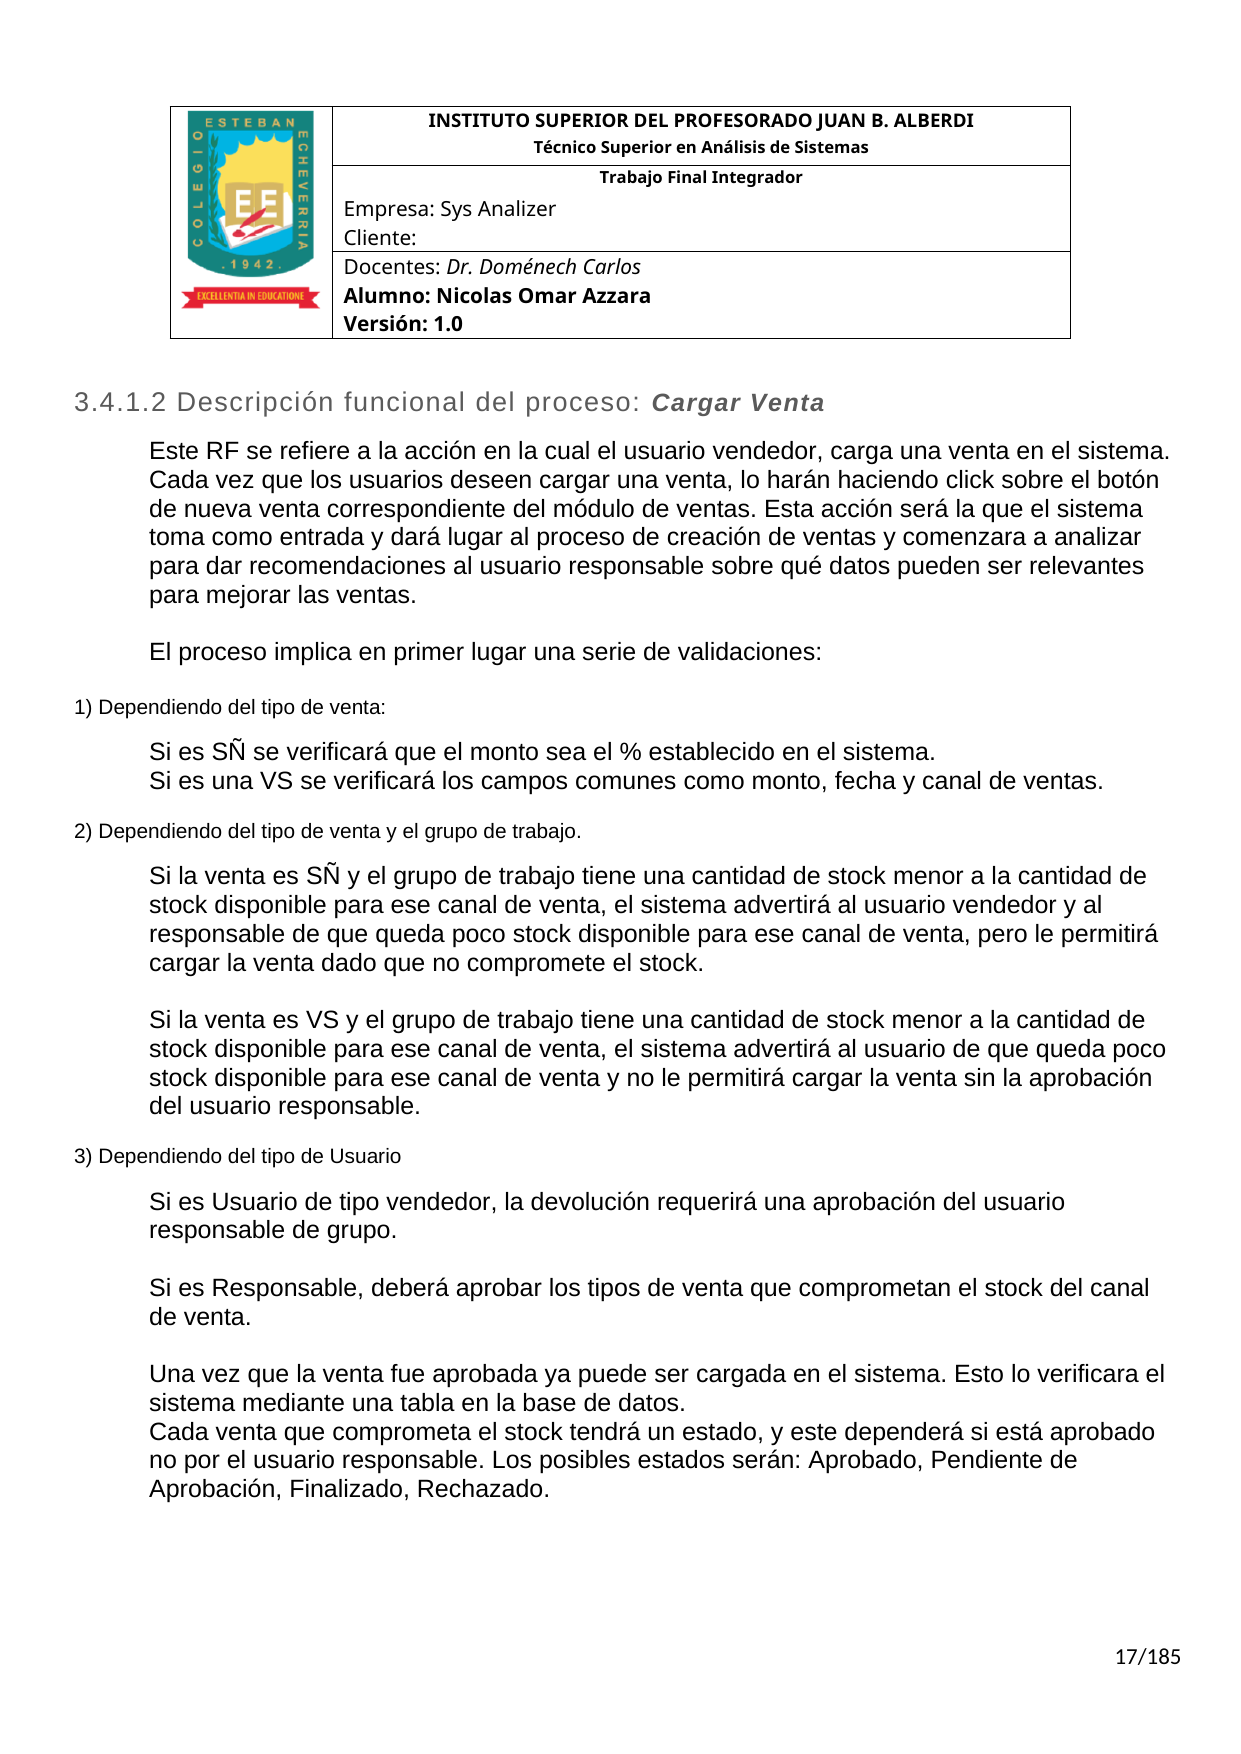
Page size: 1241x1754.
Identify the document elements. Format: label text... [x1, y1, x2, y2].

subtitle 3.4.1.2 Descripción funcional del proceso: Cargar Venta [74, 386, 1181, 417]
list Cada venta que comprometa el stock tendrá un estado, y este dependerá si está aprobado no por el usuario responsable. Los posibles estados serán: Aprobado, Pendiente de Aprobación, Finalizado, Rechazado. [149, 1417, 1181, 1503]
text 3) Dependiendo del tipo de Usuario [74, 1144, 1181, 1168]
list Este RF se refiere a la acción en la cual el usuario vendedor, carga una venta en el sistema. [149, 436, 1181, 465]
list Si es Responsable, deberá aprobar los tipos de venta que comprometan el stock del canal de venta. [149, 1273, 1181, 1330]
list Si la venta es SÑ y el grupo de trabajo tiene una cantidad de stock menor a la cantidad de stock disponible para ese canal de venta, el sistema advertirá al usuario vendedor y al responsable de que queda poco stock disponible para ese canal de venta, pero le permitirá cargar la venta dado que no compromete el stock. [149, 861, 1181, 976]
list Si es Usuario de tipo vendedor, la devolución requerirá una aprobación del usuario responsable de grupo. [149, 1187, 1181, 1244]
list El proceso implica en primer lugar una serie de validaciones: [149, 637, 1181, 666]
text 2) Dependiendo del tipo de venta y el grupo de trabajo. [74, 819, 1181, 843]
list Si es una VS se verificará los campos comunes como monto, fecha y canal de ventas. [149, 766, 1181, 795]
list Cada vez que los usuarios deseen cargar una venta, lo harán haciendo click sobre el botón de nueva venta correspondiente del módulo de ventas. Esta acción será la que el sistema toma como entrada y dará lugar al proceso de creación de ventas y comenzara a analizar para dar recomendaciones al usuario responsable sobre qué datos pueden ser relevantes para mejorar las ventas. [149, 465, 1181, 608]
text 1) Dependiendo del tipo de venta: [74, 695, 1181, 719]
list Si la venta es VS y el grupo de trabajo tiene una cantidad de stock menor a la cantidad de stock disponible para ese canal de venta, el sistema advertirá al usuario de que queda poco stock disponible para ese canal de venta y no le permitirá cargar la venta sin la aprobación del usuario responsable. [149, 1005, 1181, 1120]
list Si es SÑ se verificará que el monto sea el % establecido en el sistema. [149, 737, 1181, 766]
picture [181, 107, 321, 322]
list Una vez que la venta fue aprobada ya puede ser cargada en el sistema. Esto lo verificara el sistema mediante una tabla en la base de datos. [149, 1359, 1181, 1417]
